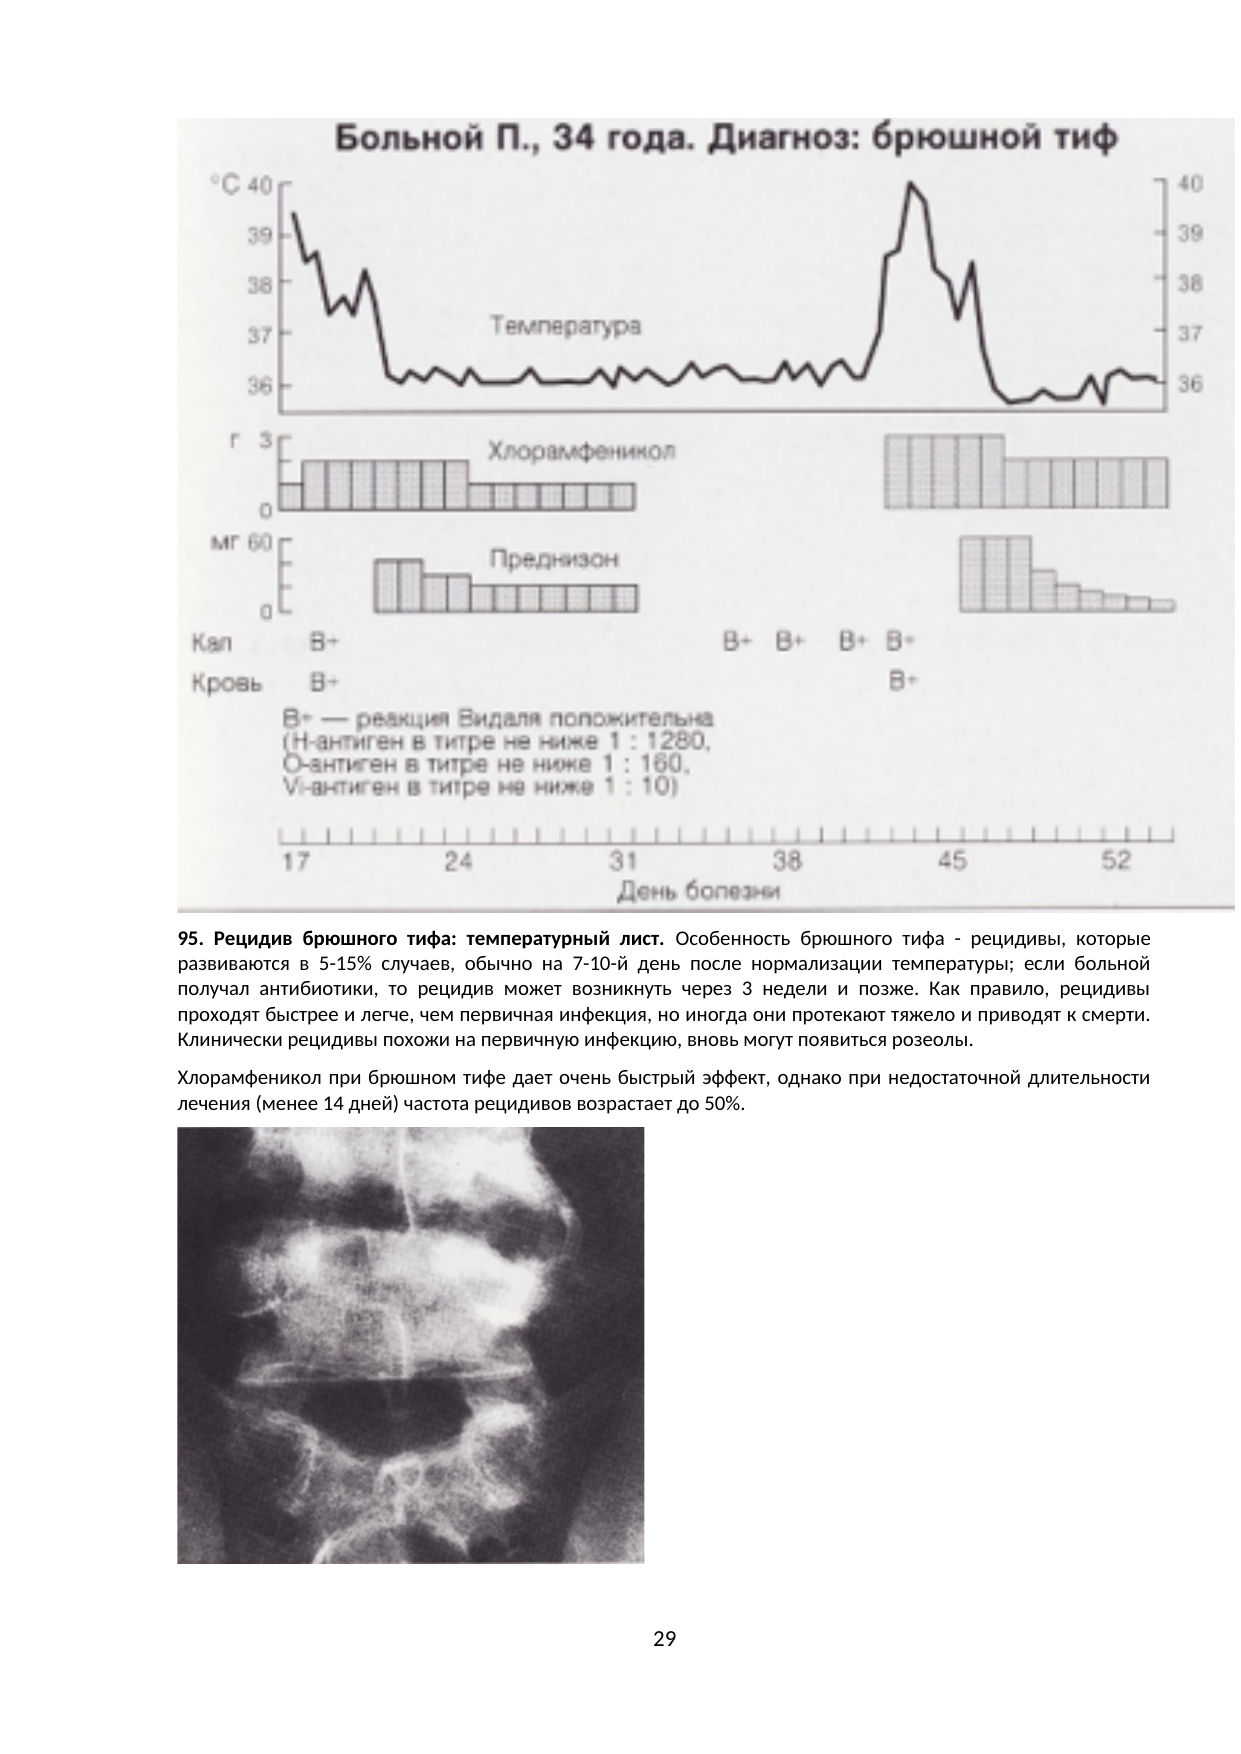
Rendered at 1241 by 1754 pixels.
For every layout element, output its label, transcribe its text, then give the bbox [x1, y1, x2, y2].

text 95. Рецидив брюшного тифа: температурный лист. Особенность брюшного тифа - рецидивы, которые развиваются в 5-15% случаев, обычно на 7-10-й день после нормализации температуры; если больной получал антибиотики, то рецидив может возникнуть через 3 недели и позже. Как правило, рецидивы проходят быстрее и легче, чем первичная инфекция, но иногда они протекают тяжело и приводят к смерти. Клинически рецидивы похожи на первичную инфекцию, вновь могут появиться розеолы. [177, 925, 1152, 1052]
text Хлорамфеникол при брюшном тифе дает очень быстрый эффект, однако при недостаточной длительности лечения (менее 14 дней) частота рецидивов возрастает до 50%. [177, 1064, 1152, 1115]
picture [177, 1127, 645, 1564]
picture [177, 118, 1235, 913]
